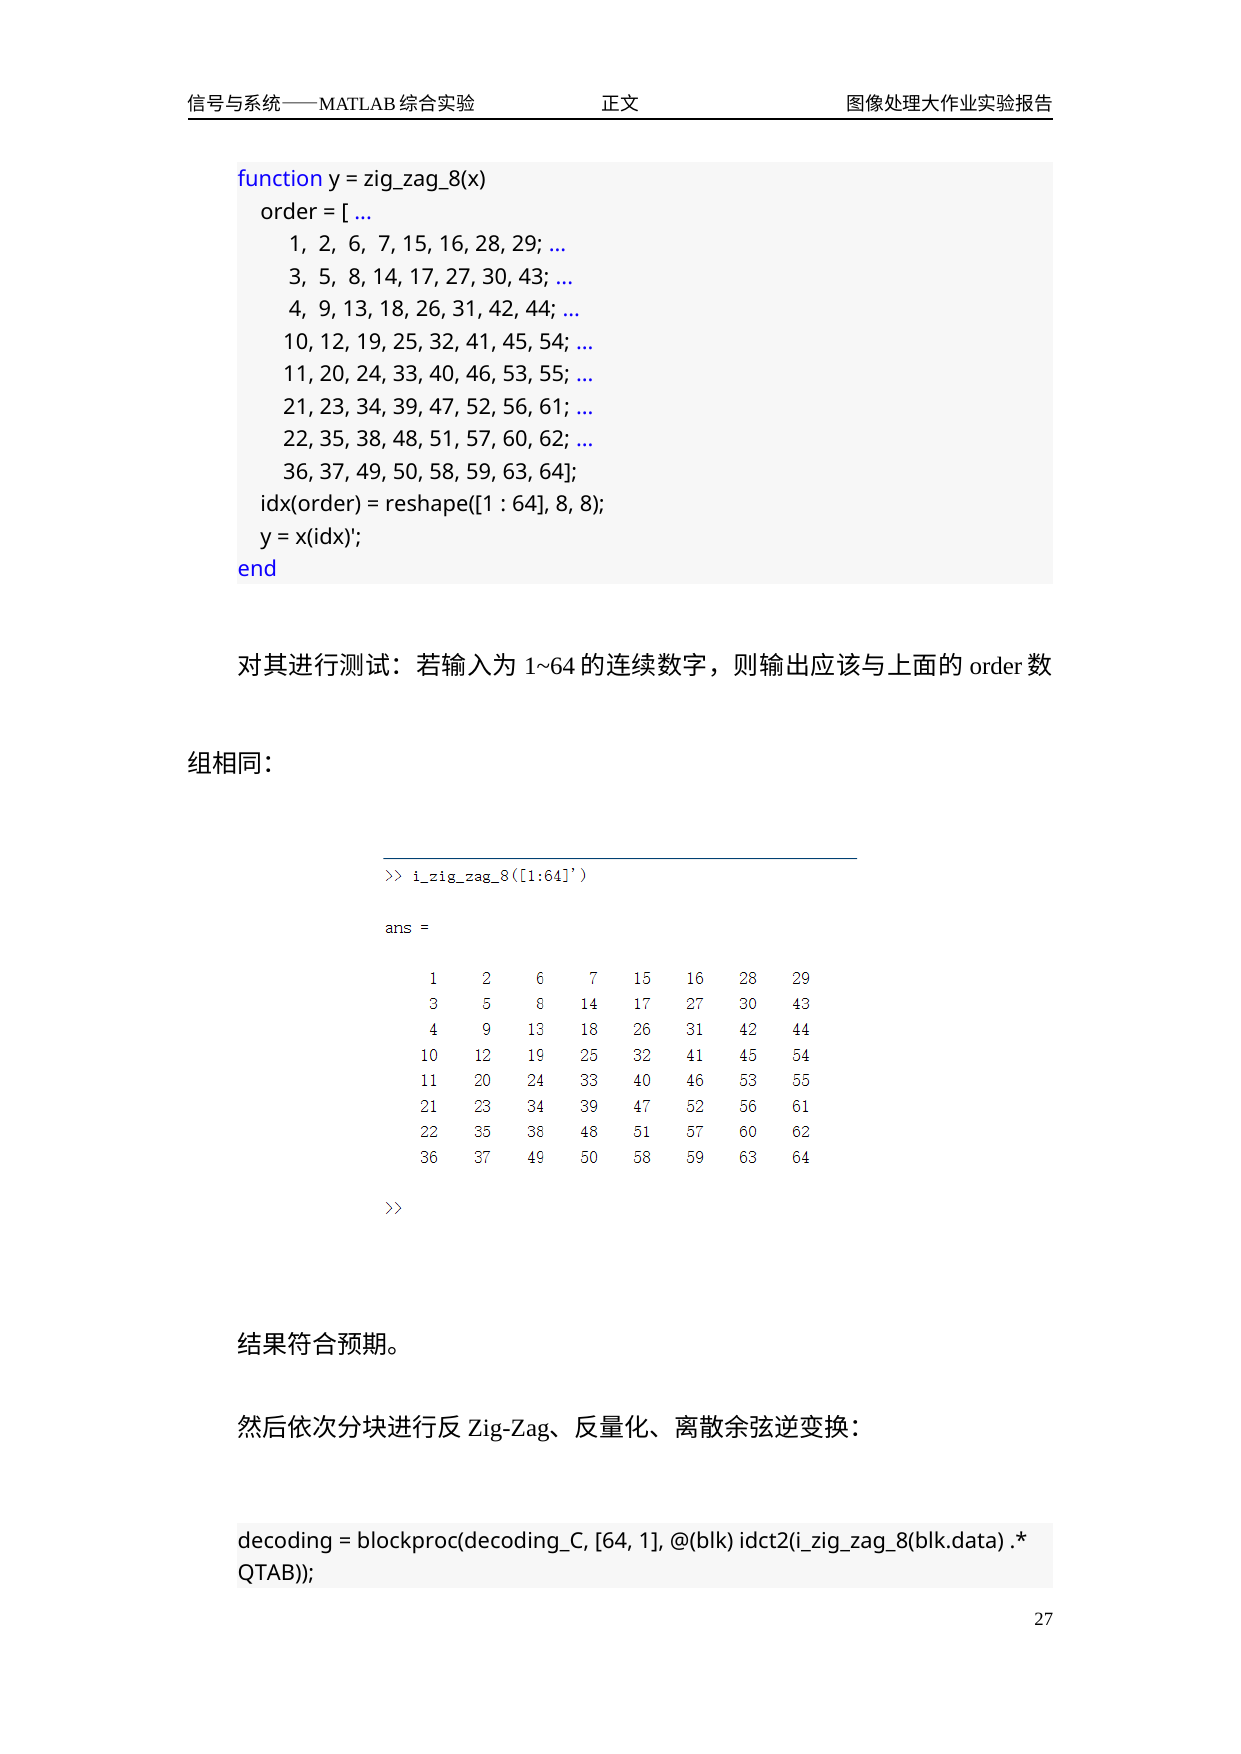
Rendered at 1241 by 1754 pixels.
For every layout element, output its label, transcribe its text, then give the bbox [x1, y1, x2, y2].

text 1, 2, 6, 7, 15, 16, 28, 29; ... [237, 227, 1053, 259]
text 然后依次分块进行反Zig-Zag、反量化、离散余弦逆变换： [187, 1393, 1053, 1458]
text 10, 12, 19, 25, 32, 41, 45, 54; ... [237, 324, 1053, 357]
text function y = zig_zag_8(x) [237, 162, 1053, 194]
text decoding = blockproc(decoding_C, [64, 1], @(blk) idct2(i_zig_zag_8(blk.data) .* QTAB)); [237, 1523, 1053, 1588]
text y = x(idx)'; [237, 519, 1053, 552]
text 21, 23, 34, 39, 47, 52, 56, 61; ... [237, 389, 1053, 422]
text 4, 9, 13, 18, 26, 31, 42, 44; ... [237, 292, 1053, 324]
text idx(order) = reshape([1 : 64], 8, 8); [237, 487, 1053, 519]
text 22, 35, 38, 48, 51, 57, 60, 62; ... [237, 422, 1053, 454]
text 对其进行测试：若输入为1~64的连续数字，则输出应该与上面的order数组相同： [187, 631, 1053, 794]
text 3, 5, 8, 14, 17, 27, 30, 43; ... [237, 259, 1053, 292]
text end [237, 552, 1053, 584]
picture [383, 858, 858, 1244]
text order = [ ... [237, 194, 1053, 227]
text 36, 37, 49, 50, 58, 59, 63, 64]; [237, 454, 1053, 487]
text 结果符合预期。 [187, 1310, 1053, 1375]
text 11, 20, 24, 33, 40, 46, 53, 55; ... [237, 357, 1053, 389]
